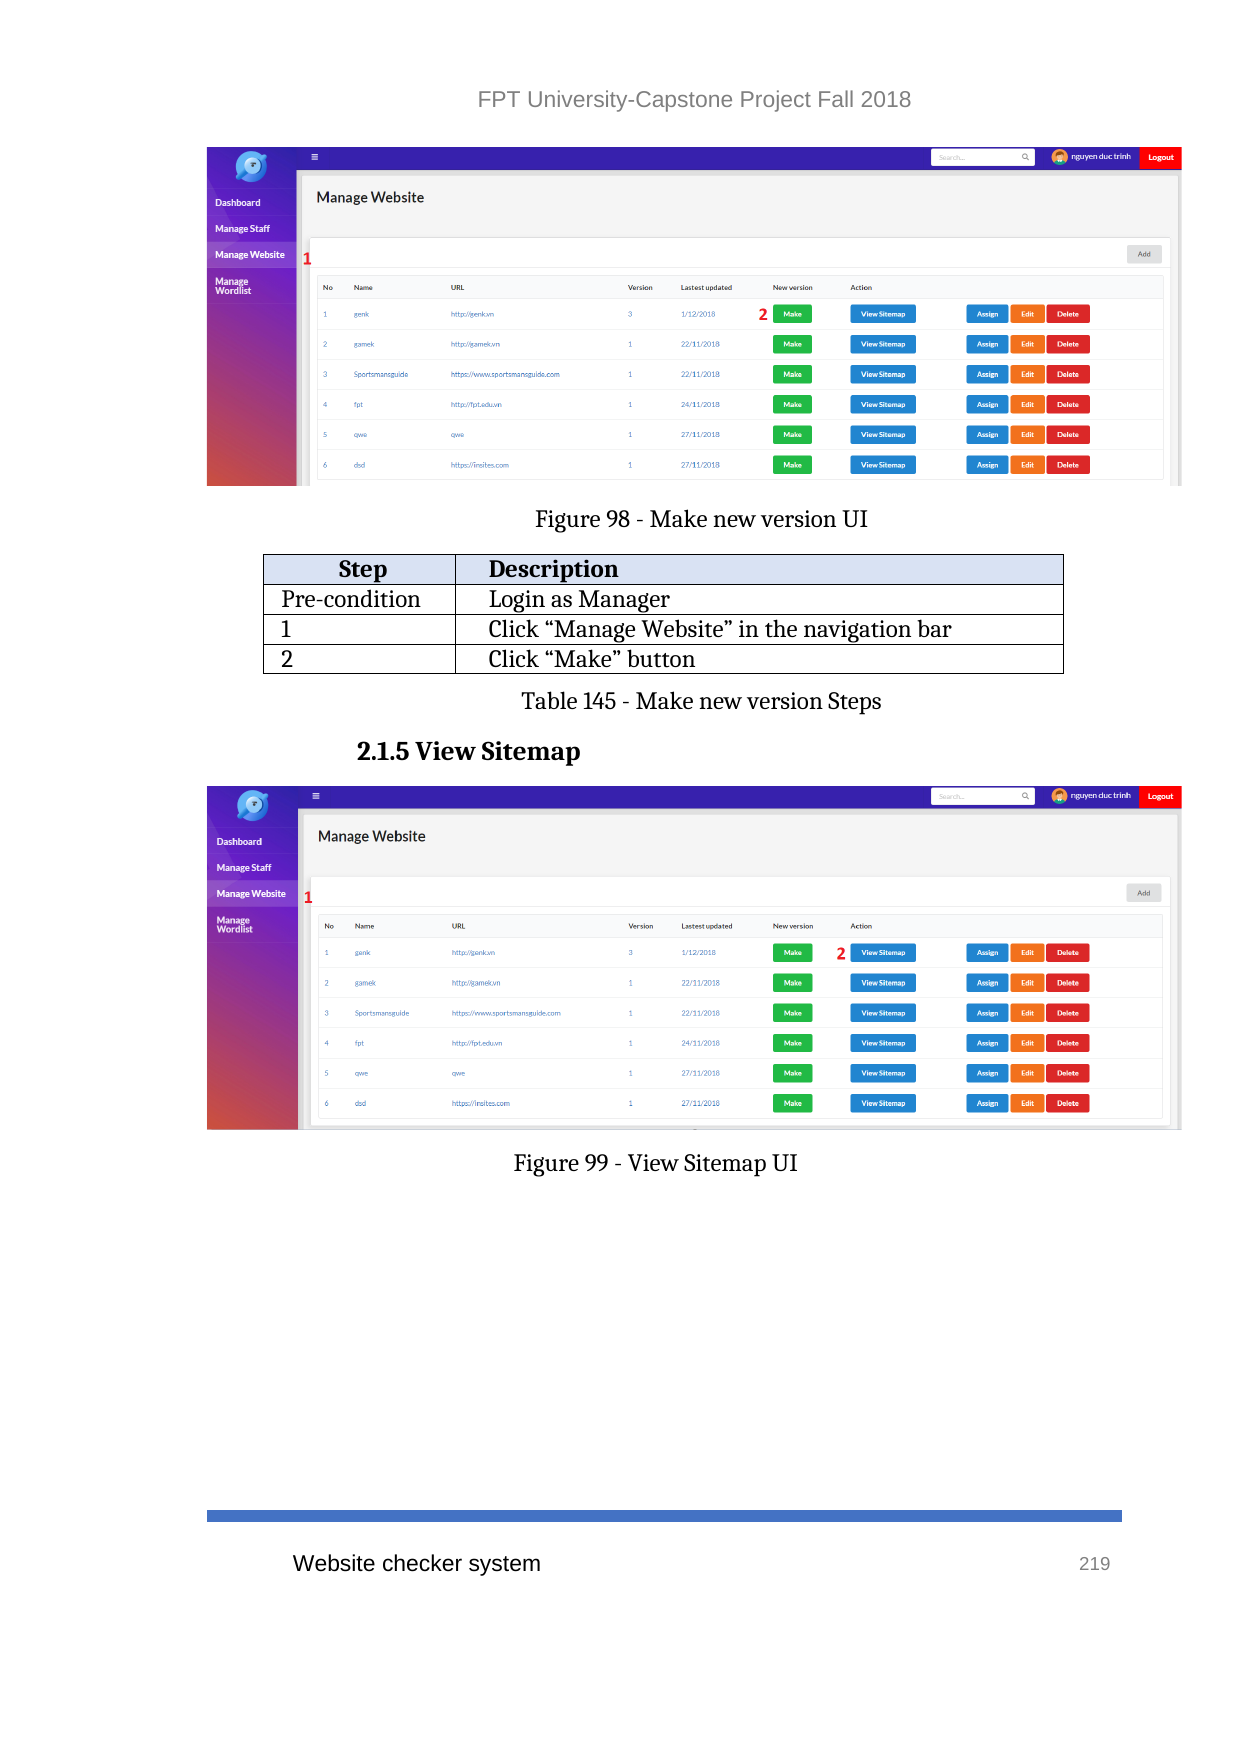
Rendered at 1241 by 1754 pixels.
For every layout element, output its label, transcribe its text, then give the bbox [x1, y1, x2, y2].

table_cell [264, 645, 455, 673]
text Figure 99 - View Sitemap UI [207, 1148, 1122, 1177]
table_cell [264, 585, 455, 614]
text Figure 98 - Make new version UI [207, 504, 1122, 533]
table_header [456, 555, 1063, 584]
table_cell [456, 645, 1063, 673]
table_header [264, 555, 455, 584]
text Table 145 - Make new version Steps [207, 687, 1122, 716]
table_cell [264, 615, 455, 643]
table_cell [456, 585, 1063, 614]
picture [206, 786, 1182, 1130]
text 2.1.5 View Sitemap [207, 736, 1122, 768]
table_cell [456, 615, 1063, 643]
picture [206, 147, 1182, 486]
